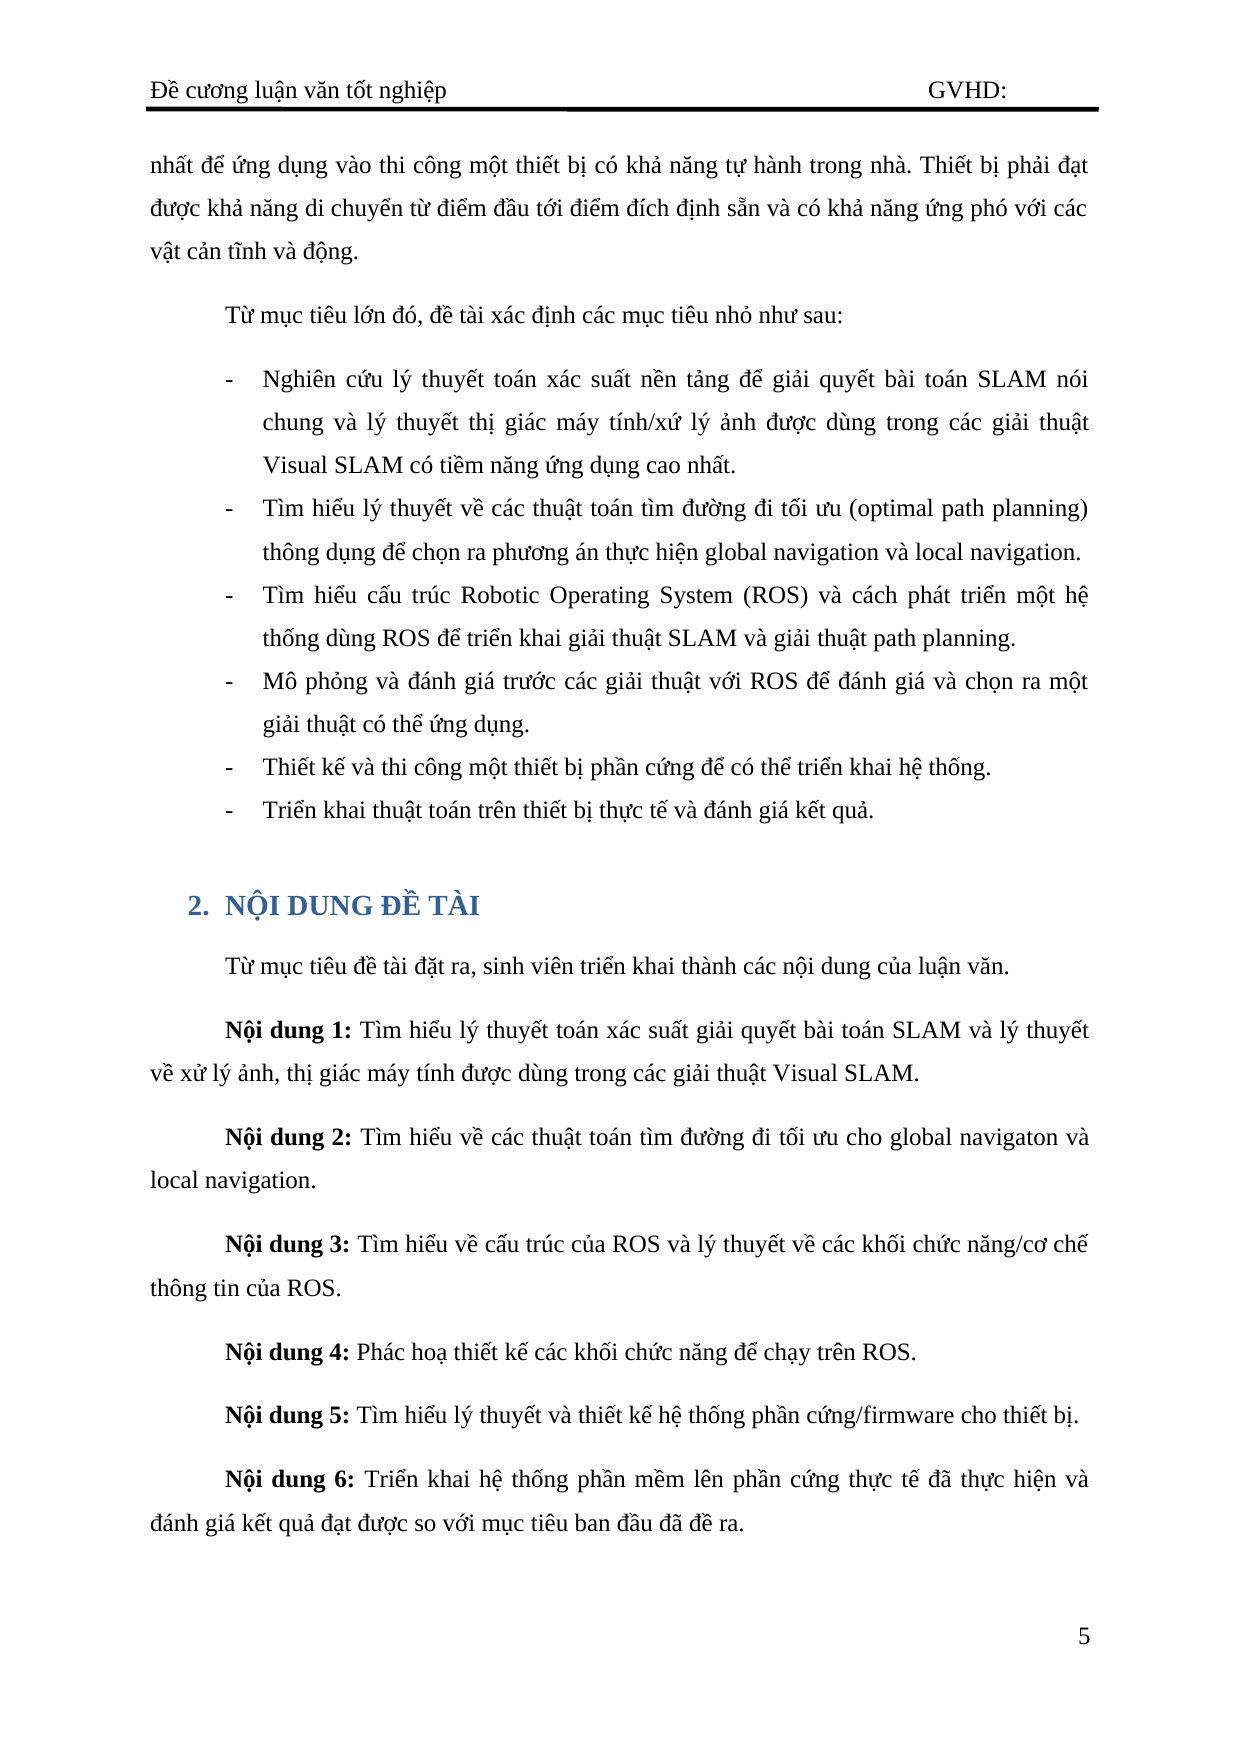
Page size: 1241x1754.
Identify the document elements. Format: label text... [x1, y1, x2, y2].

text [150, 150, 1090, 265]
text Nội dung 6: Triển khai hệ thống phần mềm lên phần cứng thực tế đã thực hiện và đánh giá kết quả đạt được so với mục tiêu ban đầu đã đề ra. [150, 1464, 1090, 1536]
list Nghiên cứu lý thuyết toán xác suất nền tảng để giải quyết bài toán SLAM nói chung và lý thuyết thị giác máy tính/xứ lý ảnh được dùng trong các giải thuật Visual SLAM có tiềm năng ứng dụng cao nhất. [225, 364, 1090, 479]
text Nội dung 5: Tìm hiểu lý thuyết và thiết kế hệ thống phần cứng/firmware cho thiết bị. [150, 1401, 1090, 1429]
text Từ mục tiêu lớn đó, đề tài xác định các mục tiêu nhỏ như sau: [150, 300, 1090, 329]
text Nội dung 4: Phác hoạ thiết kế các khối chức năng để chạy trên ROS. [150, 1337, 1090, 1365]
list Tìm hiểu cấu trúc Robotic Operating System (ROS) và cách phát triển một hệ thống dùng ROS để triển khai giải thuật SLAM và giải thuật path planning. [225, 580, 1090, 652]
list Thiết kế và thi công một thiết bị phần cứng để có thể triển khai hệ thống. [225, 752, 1090, 781]
text Nội dung 2: Tìm hiểu về các thuật toán tìm đường đi tối ưu cho global navigaton và local navigation. [150, 1122, 1090, 1194]
subtitle NỘI DUNG ĐỀ TÀI [187, 888, 1090, 922]
text Từ mục tiêu đề tài đặt ra, sinh viên triển khai thành các nội dung của luận văn. [150, 951, 1090, 980]
text Nội dung 1: Tìm hiểu lý thuyết toán xác suất giải quyết bài toán SLAM và lý thuyết về xử lý ảnh, thị giác máy tính được dùng trong các giải thuật Visual SLAM. [150, 1015, 1090, 1087]
list Triển khai thuật toán trên thiết bị thực tế và đánh giá kết quả. [225, 795, 1090, 824]
text Nội dung 3: Tìm hiểu về cấu trúc của ROS và lý thuyết về các khối chức năng/cơ chế thông tin của ROS. [150, 1229, 1090, 1301]
list Mô phỏng và đánh giá trước các giải thuật với ROS để đánh giá và chọn ra một giải thuật có thể ứng dụng. [225, 666, 1090, 738]
list Tìm hiểu lý thuyết về các thuật toán tìm đường đi tối ưu (optimal path planning) thông dụng để chọn ra phương án thực hiện global navigation và local navigation. [225, 493, 1090, 565]
